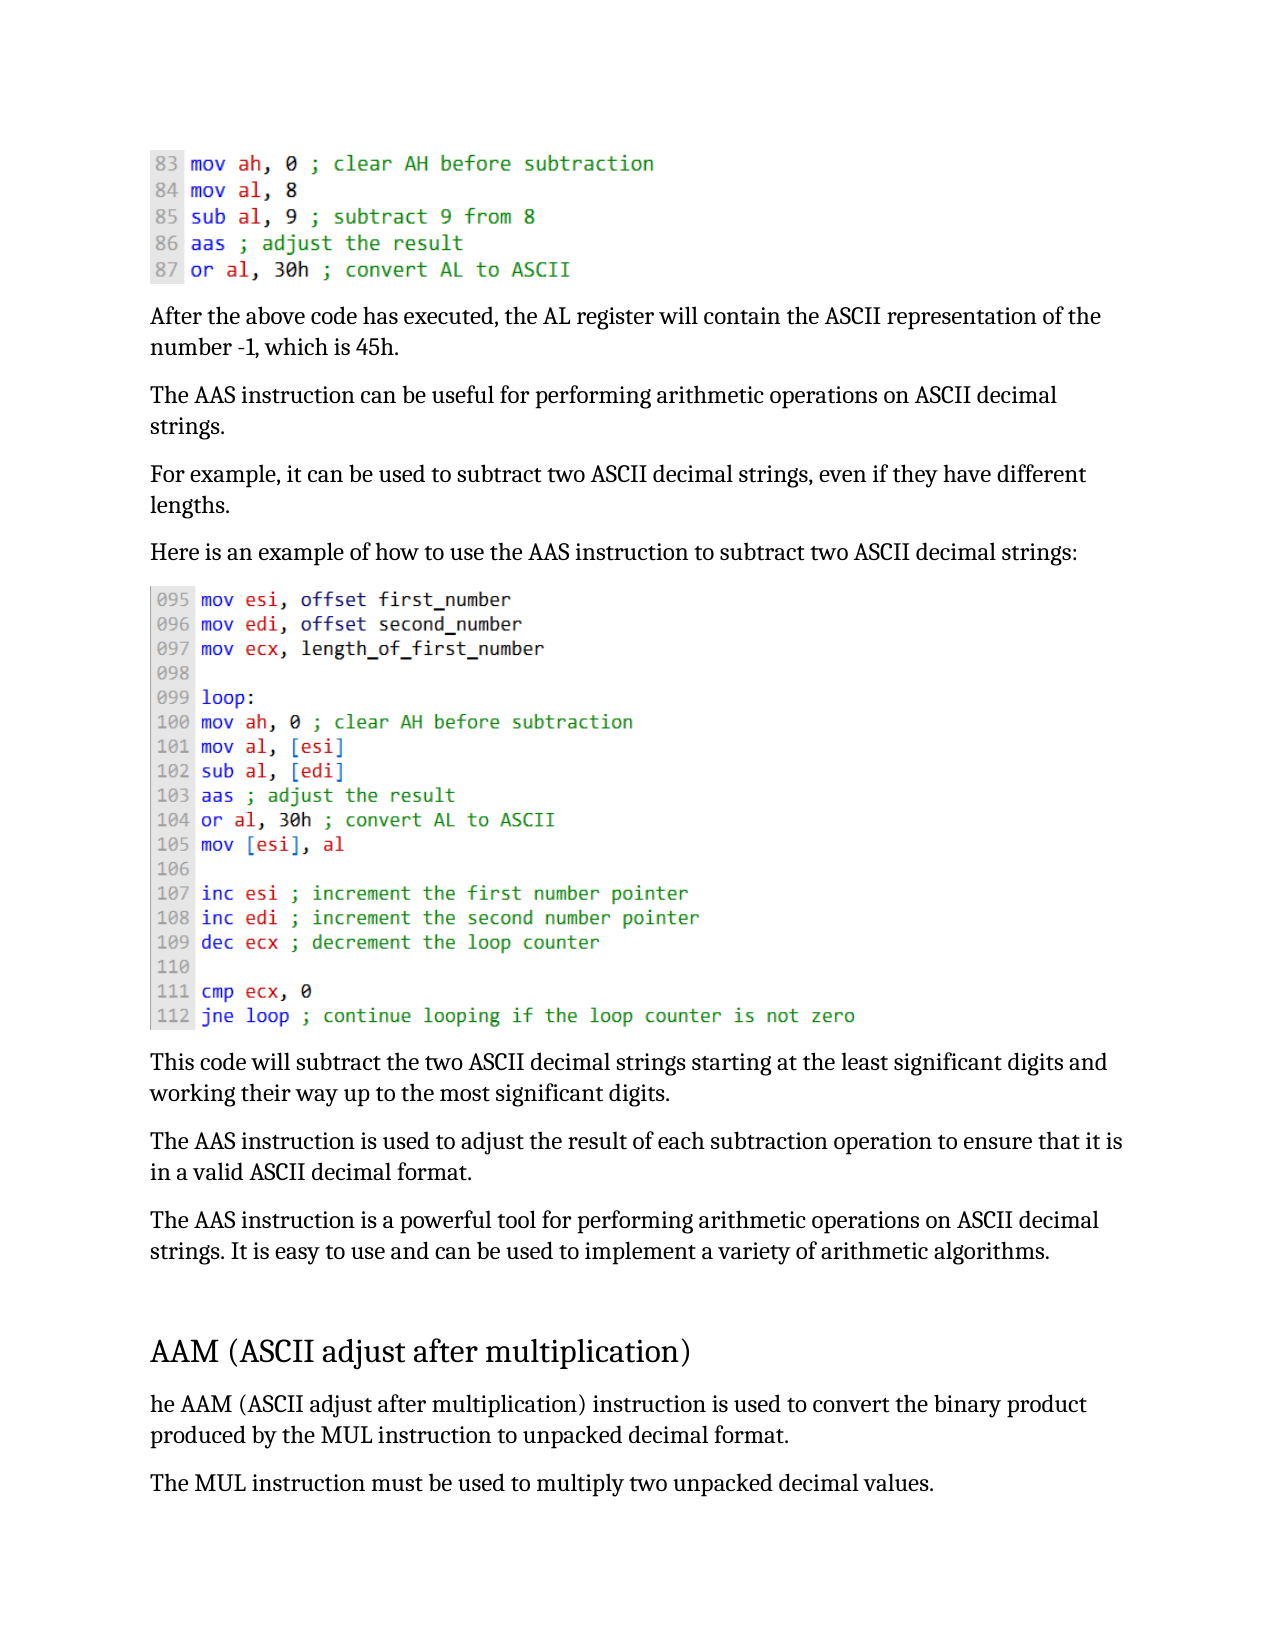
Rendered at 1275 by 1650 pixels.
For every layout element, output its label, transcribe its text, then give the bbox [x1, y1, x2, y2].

text The MUL instruction must be used to multiply two unpacked decimal values. [150, 1469, 1125, 1498]
text After the above code has executed, the AL register will contain the ASCII representation of the number -1, which is 45h. [150, 302, 1125, 362]
text The AAS instruction can be useful for performing arithmetic operations on ASCII decimal strings. [150, 381, 1125, 441]
text Here is an example of how to use the AAS instruction to subtract two ASCII decimal strings: [150, 538, 1125, 567]
text AAM (ASCII adjust after multiplication) [150, 1332, 1125, 1370]
text The AAS instruction is a powerful tool for performing arithmetic operations on ASCII decimal strings. It is easy to use and can be used to implement a variety of arithmetic algorithms. [150, 1206, 1125, 1265]
text he AAM (ASCII adjust after multiplication) instruction is used to convert the binary product produced by the MUL instruction to unpacked decimal format. [150, 1390, 1125, 1450]
text The AAS instruction is used to adjust the result of each subtraction operation to ensure that it is in a valid ASCII decimal format. [150, 1127, 1125, 1187]
text This code will subtract the two ASCII decimal strings starting at the least significant digits and working their way up to the most significant digits. [150, 1048, 1125, 1108]
text For example, it can be used to subtract two ASCII decimal strings, even if they have different lengths. [150, 459, 1125, 519]
picture [150, 586, 874, 1030]
picture [150, 150, 689, 284]
